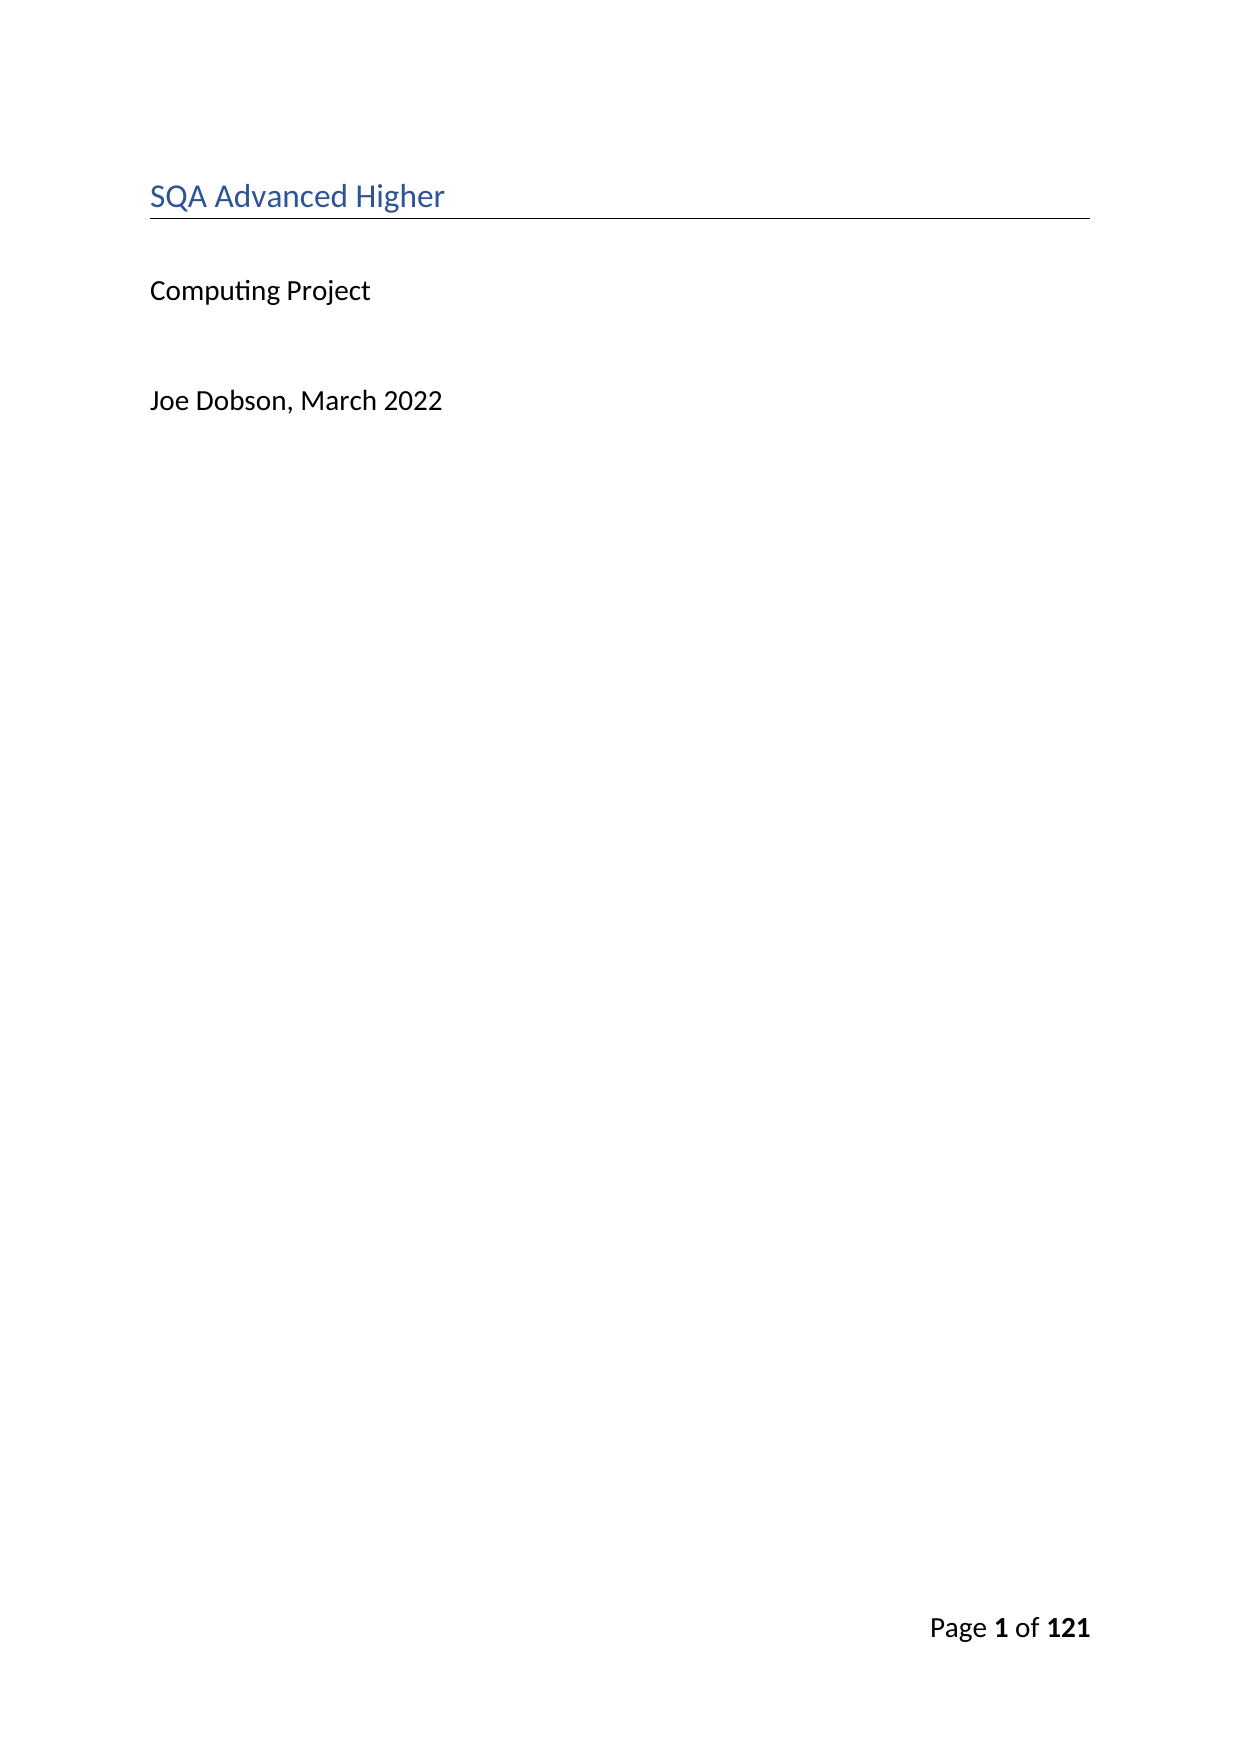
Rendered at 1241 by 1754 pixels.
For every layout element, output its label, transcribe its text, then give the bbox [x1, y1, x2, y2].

text Computing Project [150, 272, 1090, 308]
subtitle SQA Advanced Higher [150, 175, 1090, 218]
text Joe Dobson, March 2022 [150, 382, 1090, 418]
